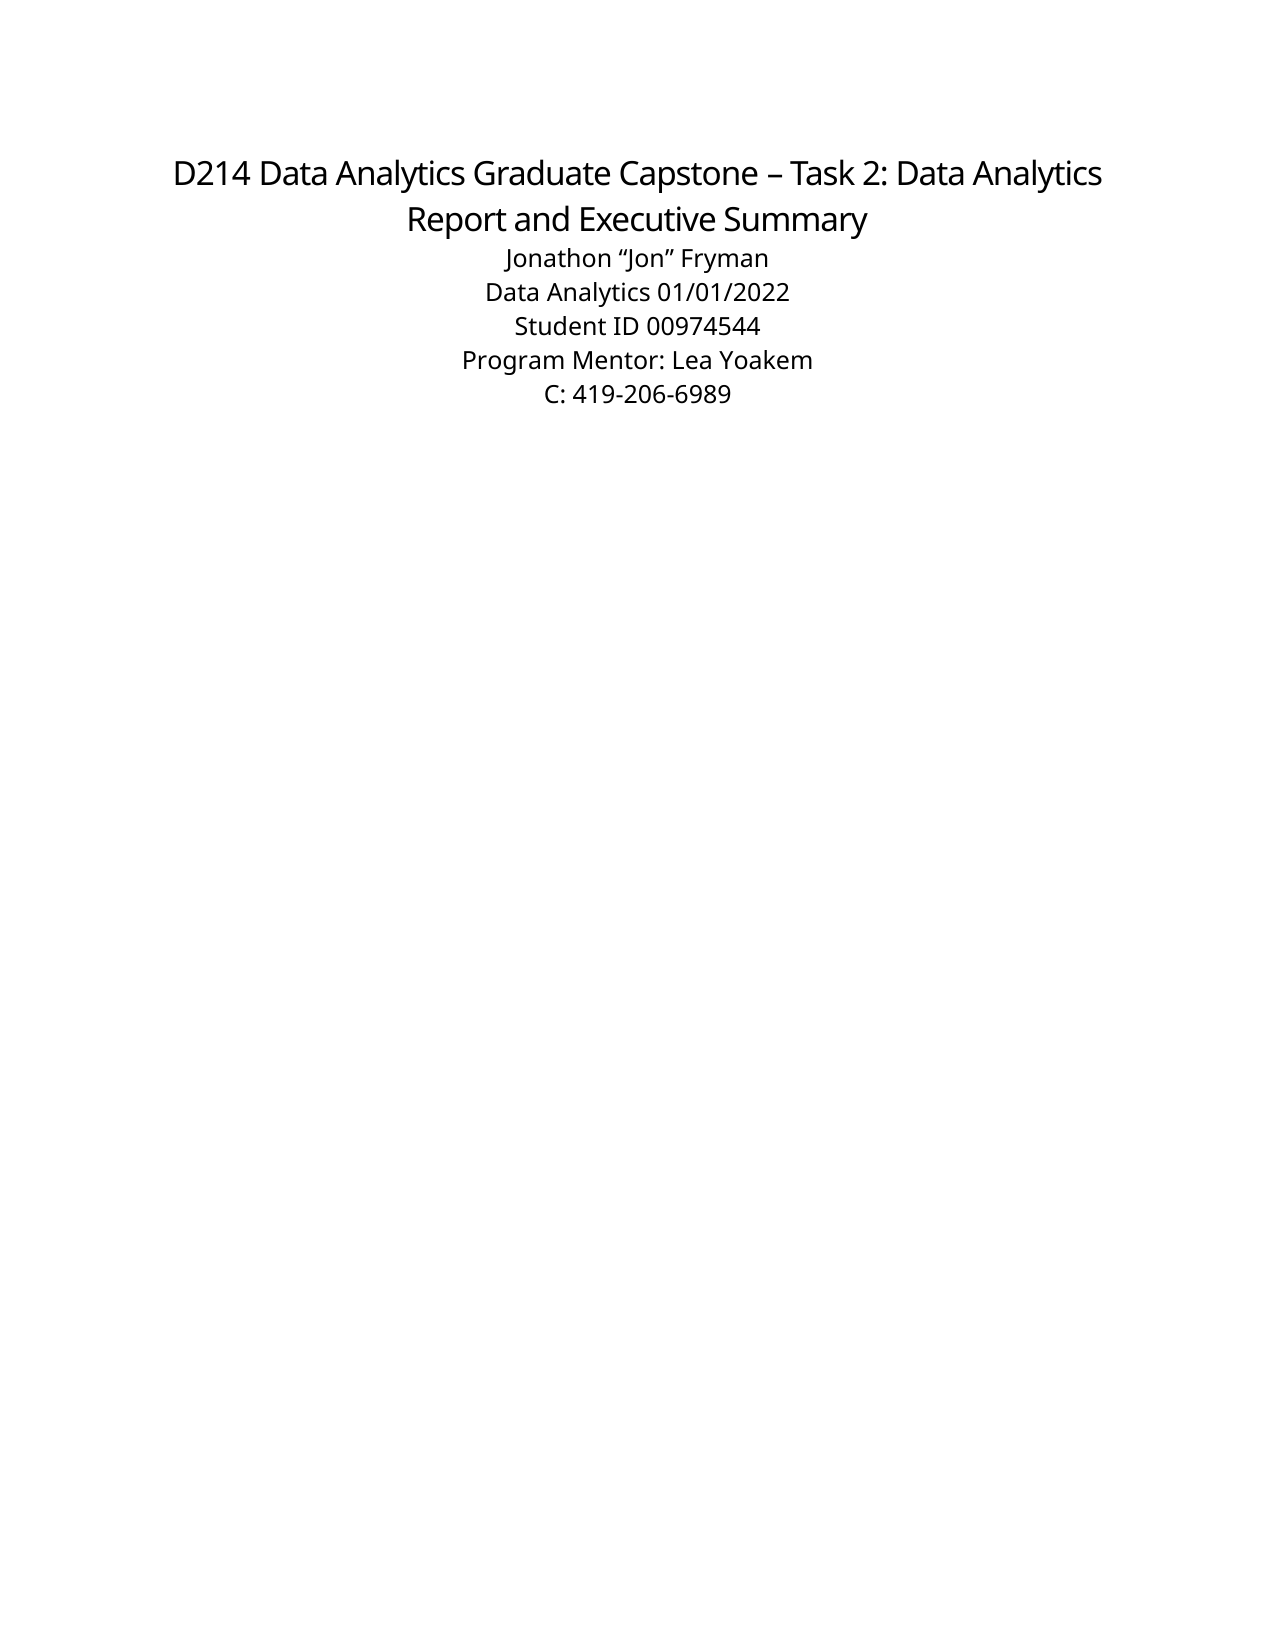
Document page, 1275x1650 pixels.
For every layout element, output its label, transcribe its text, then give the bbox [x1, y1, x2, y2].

text Data Analytics 01/01/2022 [150, 275, 1125, 309]
text Jonathon “Jon” Fryman [150, 241, 1125, 275]
title D214 Data Analytics Graduate Capstone – Task 2: Data Analytics Report and Executive Summary [150, 150, 1125, 241]
text C: 419-206-6989 [150, 377, 1125, 411]
text Program Mentor: Lea Yoakem [150, 343, 1125, 377]
text Student ID 00974544 [150, 309, 1125, 343]
